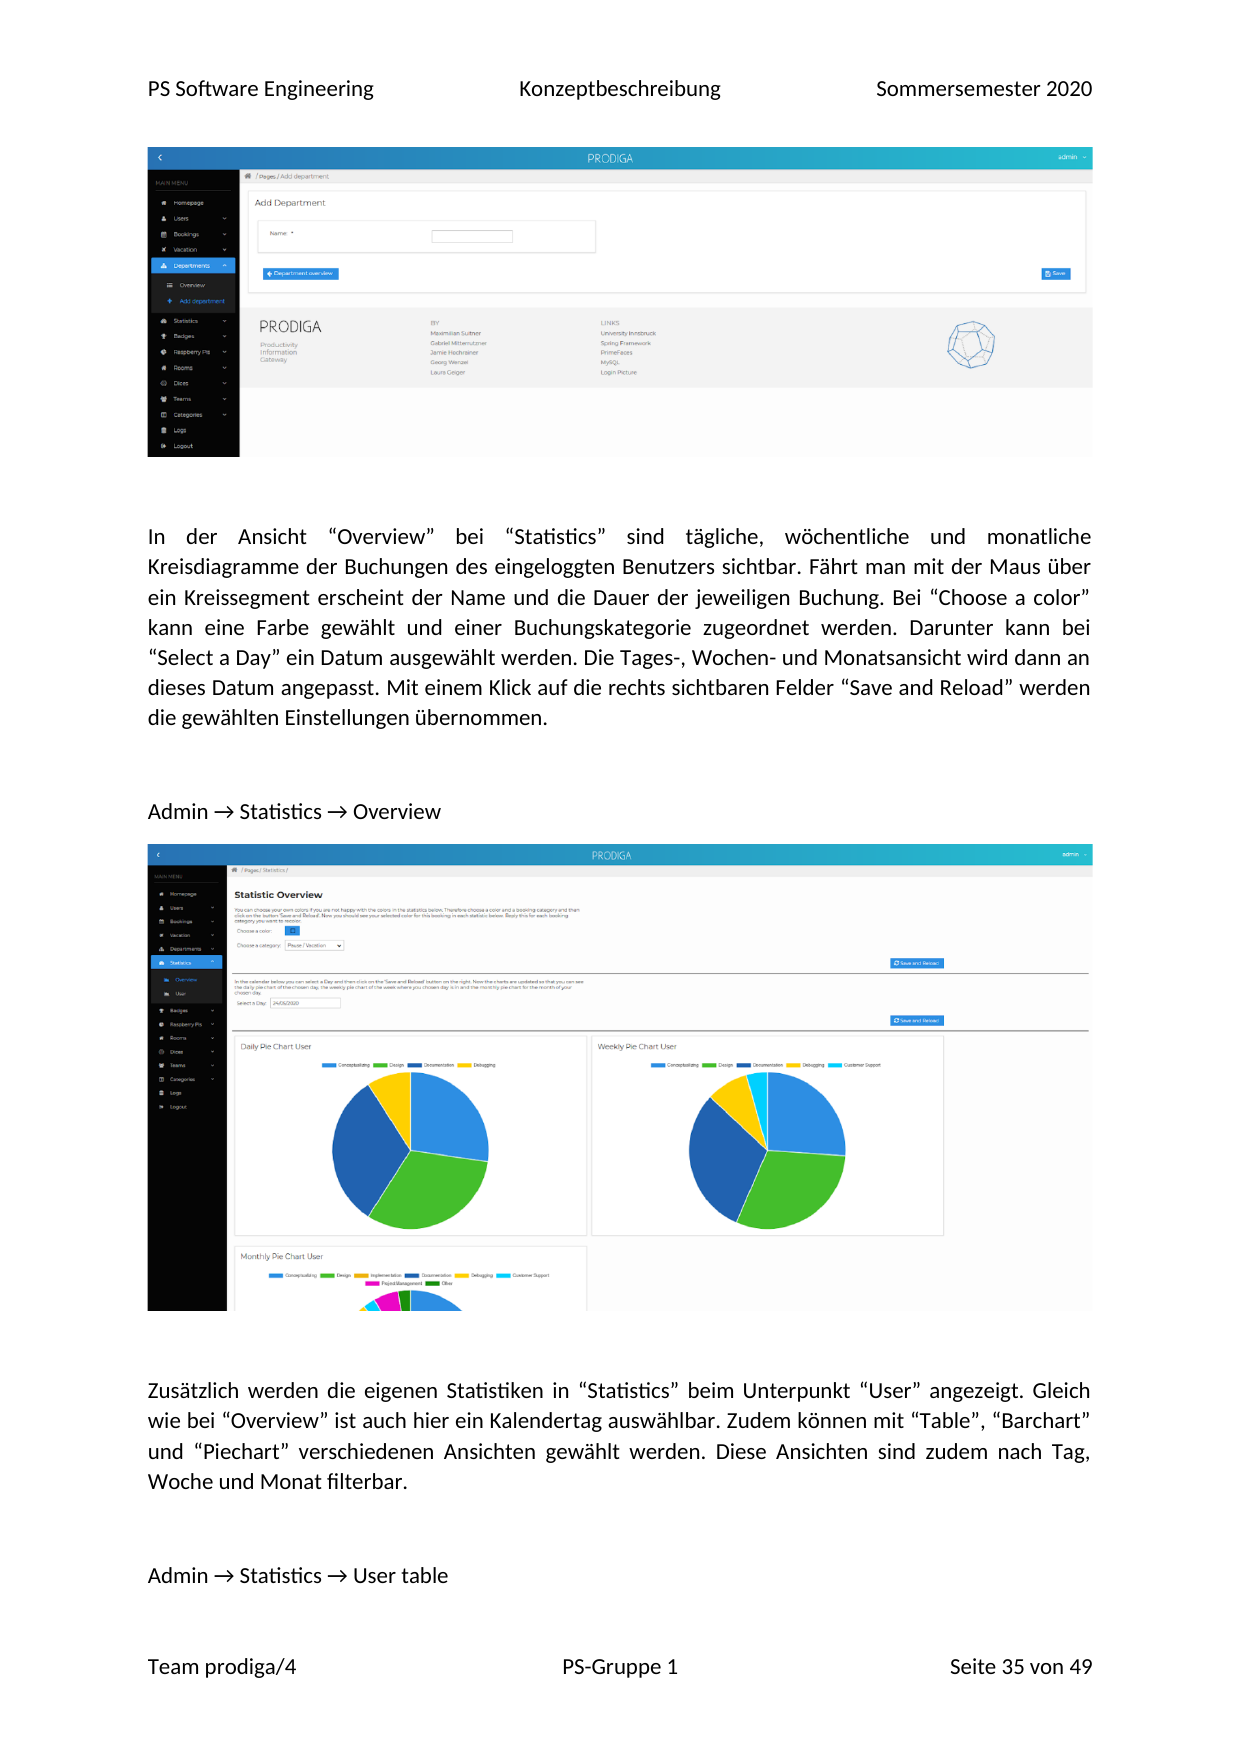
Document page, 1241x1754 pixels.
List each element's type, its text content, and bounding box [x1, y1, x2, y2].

text Admin → Statistics → Overview [148, 797, 1093, 825]
picture [147, 844, 1093, 1311]
picture [147, 147, 1093, 457]
text Admin → Statistics → User table [148, 1561, 1093, 1589]
text Zusätzlich werden die eigenen Statistiken in “Statistics” beim Unterpunkt “User” angezeigt. Gleich wie bei “Overview” ist auch hier ein Kalendertag auswählbar. Zudem können mit “Table”, “Barchart” und “Piechart” verschiedenen Ansichten gewählt werden. Diese Ansichten sind zudem nach Tag, Woche und Monat filterbar. [148, 1376, 1093, 1495]
text In der Ansicht “Overview” bei “Statistics” sind tägliche, wöchentliche und monatliche Kreisdiagramme der Buchungen des eingeloggten Benutzers sichtbar. Fährt man mit der Maus über ein Kreissegment erscheint der Name und die Dauer der jeweiligen Buchung. Bei “Choose a color” kann eine Farbe gewählt und einer Buchungskategorie zugeordnet werden. Darunter kann bei “Select a Day” ein Datum ausgewählt werden. Die Tages-, Wochen- und Monatsansicht wird dann an dieses Datum angepasst. Mit einem Klick auf die rechts sichtbaren Felder “Save and Reload” werden die gewählten Einstellungen übernommen. [148, 522, 1093, 732]
